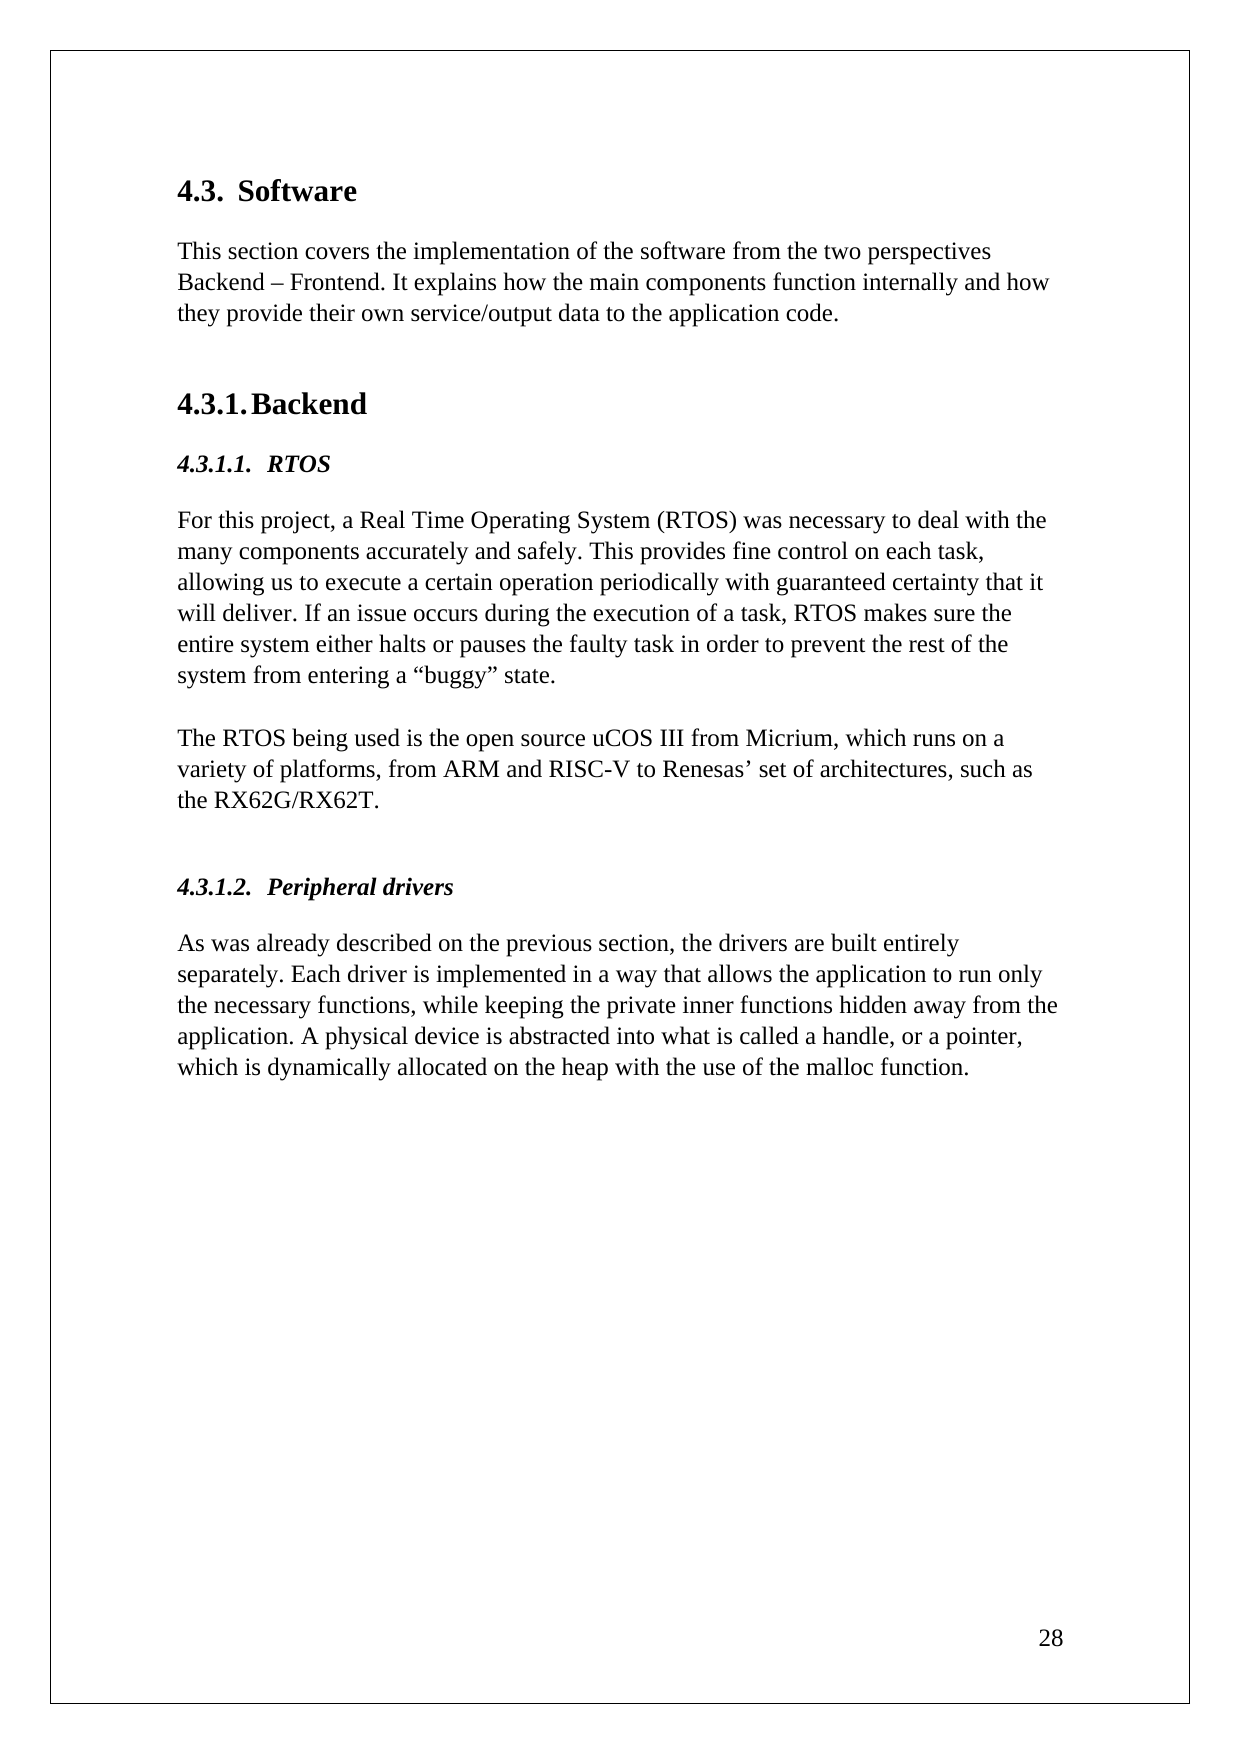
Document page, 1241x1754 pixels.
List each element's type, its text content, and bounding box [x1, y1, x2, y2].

text As was already described on the previous section, the drivers are built entirely separately. Each driver is implemented in a way that allows the application to run only the necessary functions, while keeping the private inner functions hidden away from the application. A physical device is abstracted into what is called a handle, or a pointer, which is dynamically allocated on the heap with the use of the malloc function. [177, 928, 1063, 1081]
text This section covers the implementation of the software from the two perspectives Backend – Frontend. It explains how the main components function internally and how they provide their own service/output data to the application code. [177, 236, 1063, 327]
text For this project, a Real Time Operating System (RTOS) was necessary to deal with the many components accurately and safely. This provides fine control on each task, allowing us to execute a certain operation periodically with guaranteed certainty that it will deliver. If an issue occurs during the execution of a task, RTOS makes sure the entire system either halts or pauses the faulty task in order to prevent the rest of the system from entering a “buggy” state. [177, 505, 1063, 689]
subtitle Software [177, 173, 1063, 208]
subtitle Peripheral drivers [177, 872, 1063, 901]
text The RTOS being used is the open source uCOS III from Micrium, which runs on a variety of platforms, from ARM and RISC-V to Renesas’ set of architectures, such as the RX62G/RX62T. [177, 723, 1063, 813]
subtitle RTOS [177, 449, 1063, 478]
subtitle Backend [177, 386, 1063, 421]
